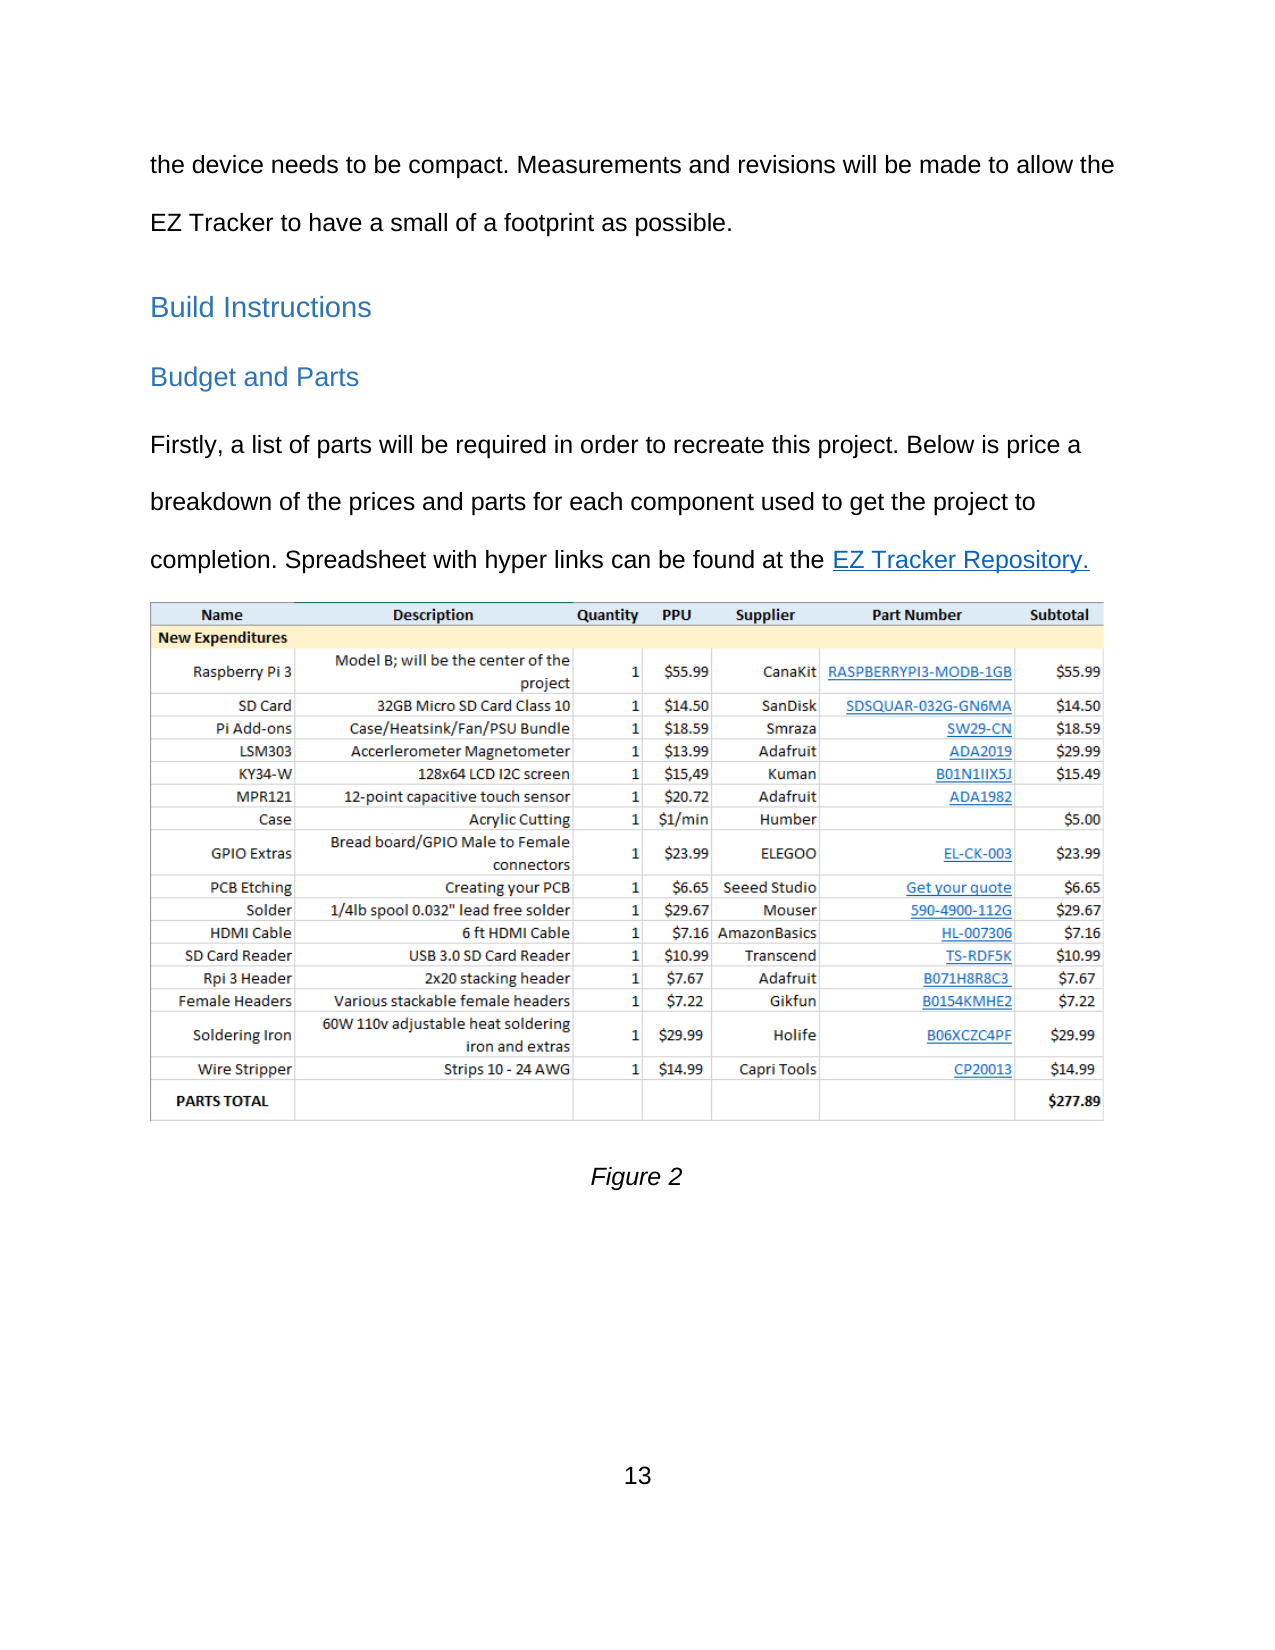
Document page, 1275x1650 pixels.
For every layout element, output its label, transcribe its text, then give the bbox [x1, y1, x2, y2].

subtitle Budget and Parts [150, 361, 1125, 392]
subtitle Build Instructions [150, 290, 1125, 323]
picture [150, 602, 1104, 1121]
text Firstly, a list of parts will be required in order to recreate this project. Below is price a breakdown of the prices and parts for each component used to get the project to completion. Spreadsheet with hyper links can be found at the EZ Tracker Repository. [150, 430, 1125, 573]
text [150, 150, 1125, 236]
